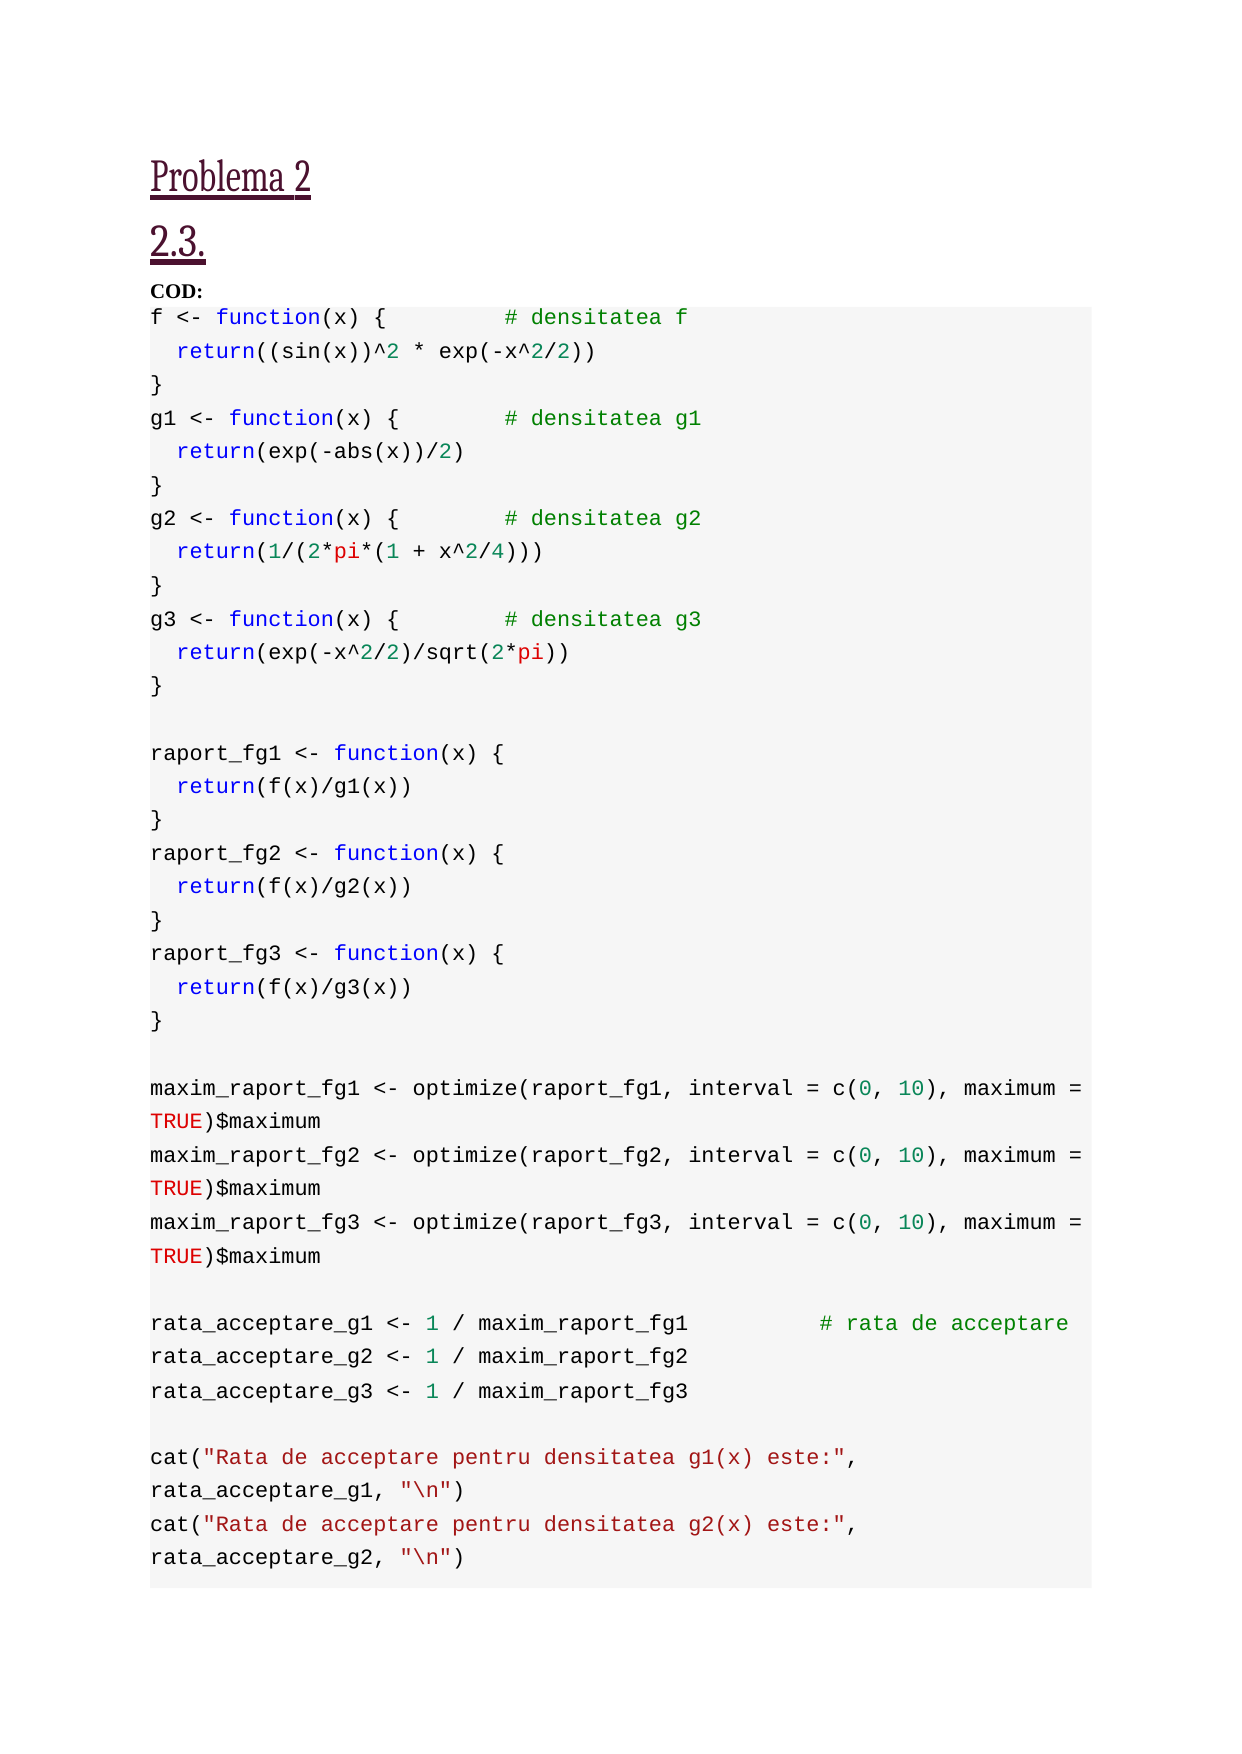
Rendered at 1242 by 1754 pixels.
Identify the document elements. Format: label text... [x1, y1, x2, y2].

text g3 <- function(x) { # densitatea g3 return(exp(-x^2/2)/sqrt(2*pi)) [150, 608, 702, 666]
text g2 <- function(x) { # densitatea g2 return(1/(2*pi*(1 + x^2/4))) [150, 507, 702, 566]
text } [150, 909, 1104, 934]
text cat("Rata de acceptare pentru densitatea g1(x) este:", rata_acceptare_g1, "\n") [150, 1446, 861, 1504]
text } [150, 674, 1104, 699]
text rata_acceptare_g1 <- 1 / maxim_raport_fg1 # rata de acceptare rata_acceptare_g2 <- 1 / maxim_raport_fg2 [150, 1312, 1069, 1370]
text g1 <- function(x) { # densitatea g1 return(exp(-abs(x))/2) [150, 407, 702, 465]
text rata_acceptare_g3 <- 1 / maxim_raport_fg3 [150, 1379, 1104, 1404]
text } [150, 809, 1104, 833]
text } [150, 574, 1104, 599]
text maxim_raport_fg2 <- optimize(raport_fg2, interval = c(0, 10), maximum = [150, 1144, 1104, 1169]
subtitle Problema 2 2.3. [150, 150, 323, 268]
text } [150, 373, 1104, 398]
text TRUE)$maximum [150, 1178, 1104, 1202]
text cat("Rata de acceptare pentru densitatea g2(x) este:", rata_acceptare_g2, "\n") [150, 1513, 861, 1571]
text raport_fg2 <- function(x) { return(f(x)/g2(x)) [150, 842, 506, 900]
text COD: [150, 280, 1104, 303]
text f <- function(x) { # densitatea f return((sin(x))^2 * exp(-x^2/2)) [150, 307, 688, 365]
text TRUE)$maximum [150, 1245, 1104, 1270]
text TRUE)$maximum [150, 1110, 1104, 1135]
text maxim_raport_fg1 <- optimize(raport_fg1, interval = c(0, 10), maximum = [150, 1077, 1104, 1101]
text } [150, 474, 1104, 499]
text } [150, 1009, 1104, 1034]
text raport_fg3 <- function(x) { return(f(x)/g3(x)) [150, 942, 506, 1001]
text raport_fg1 <- function(x) { return(f(x)/g1(x)) [150, 742, 506, 800]
text maxim_raport_fg3 <- optimize(raport_fg3, interval = c(0, 10), maximum = [150, 1211, 1104, 1236]
